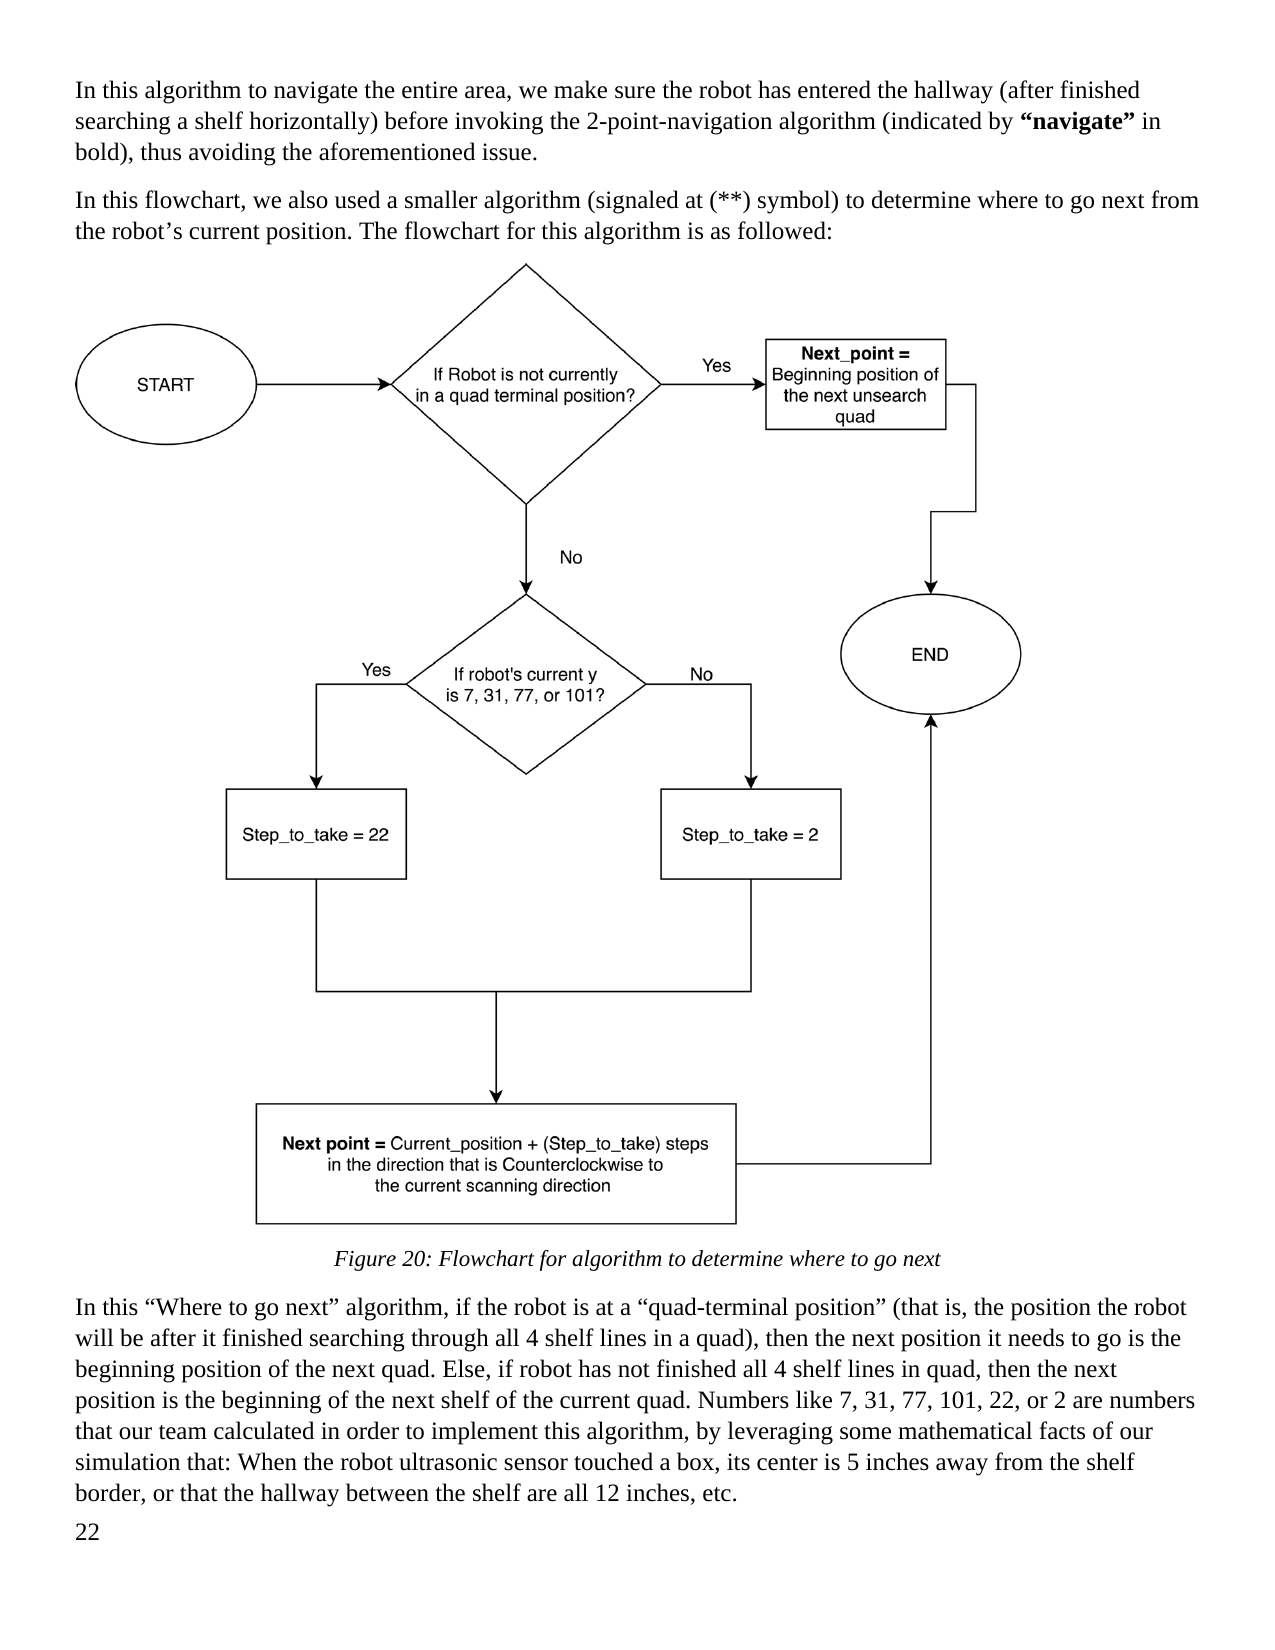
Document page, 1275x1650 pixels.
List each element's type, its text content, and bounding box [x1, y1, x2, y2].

text In this algorithm to navigate the entire area, we make sure the robot has entered the hallway (after finished searching a shelf horizontally) before invoking the 2-point-navigation algorithm (indicated by “navigate” in bold), thus avoiding the aforementioned issue. [75, 75, 1200, 166]
text In this “Where to go next” algorithm, if the robot is at a “quad-terminal position” (that is, the position the robot will be after it finished searching through all 4 shelf lines in a quad), then the next position it needs to go is the beginning position of the next quad. Else, if robot has not finished all 4 shelf lines in quad, then the next position is the beginning of the next shelf of the current quad. Numbers like 7, 31, 77, 101, 22, or 2 are numbers that our team calculated in order to implement this algorithm, by leveraging some mathematical facts of our simulation that: When the robot ultrasonic sensor touched a box, its center is 5 inches away from the shelf border, or that the hallway between the shelf are all 12 inches, etc. [75, 1292, 1200, 1507]
text In this flowchart, we also used a smaller algorithm (signaled at (**) symbol) to determine where to go next from the robot’s current position. The flowchart for this algorithm is as followed: [75, 185, 1200, 244]
picture [75, 263, 1023, 1226]
